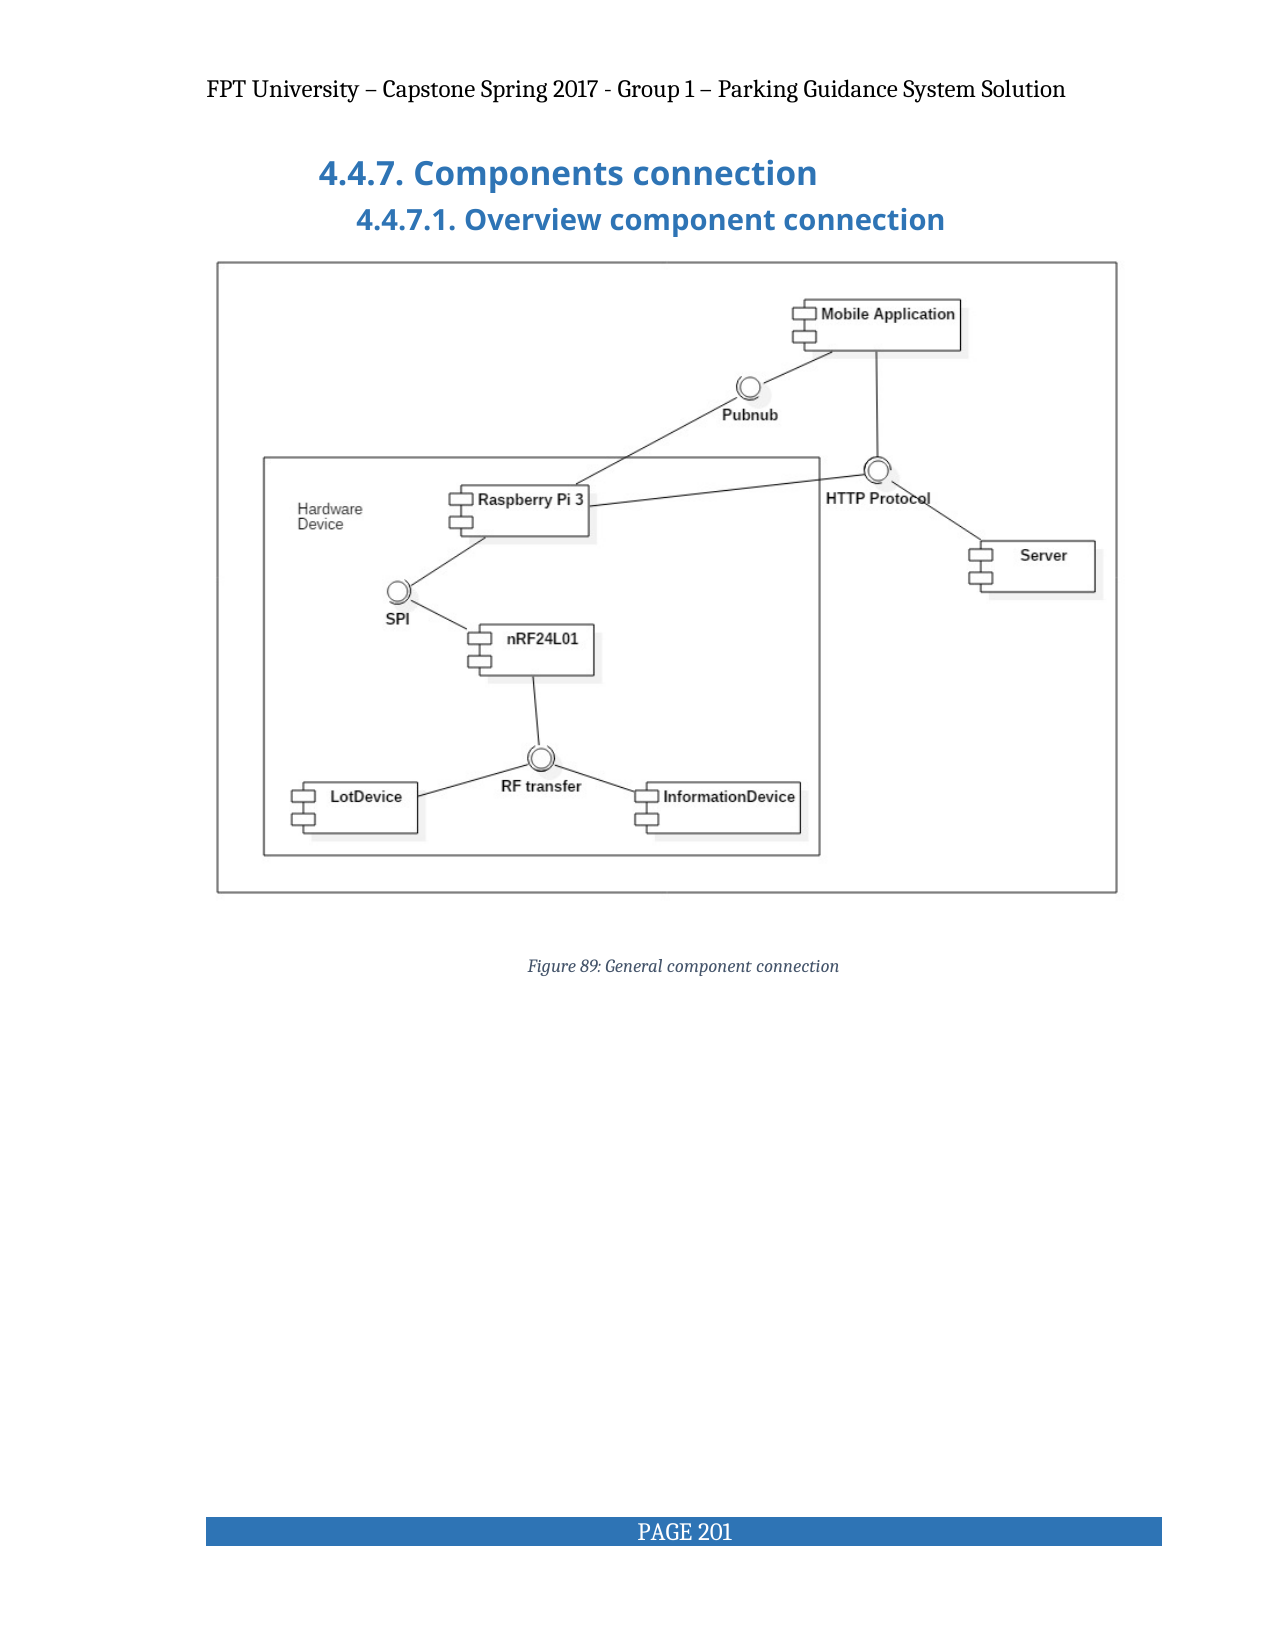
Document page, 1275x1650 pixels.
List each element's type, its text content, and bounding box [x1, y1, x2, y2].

text Figure 89: General component connection [206, 956, 1162, 977]
picture [206, 251, 1163, 939]
subtitle Components connection [206, 150, 1162, 195]
subtitle Overview component connection [206, 199, 1162, 239]
